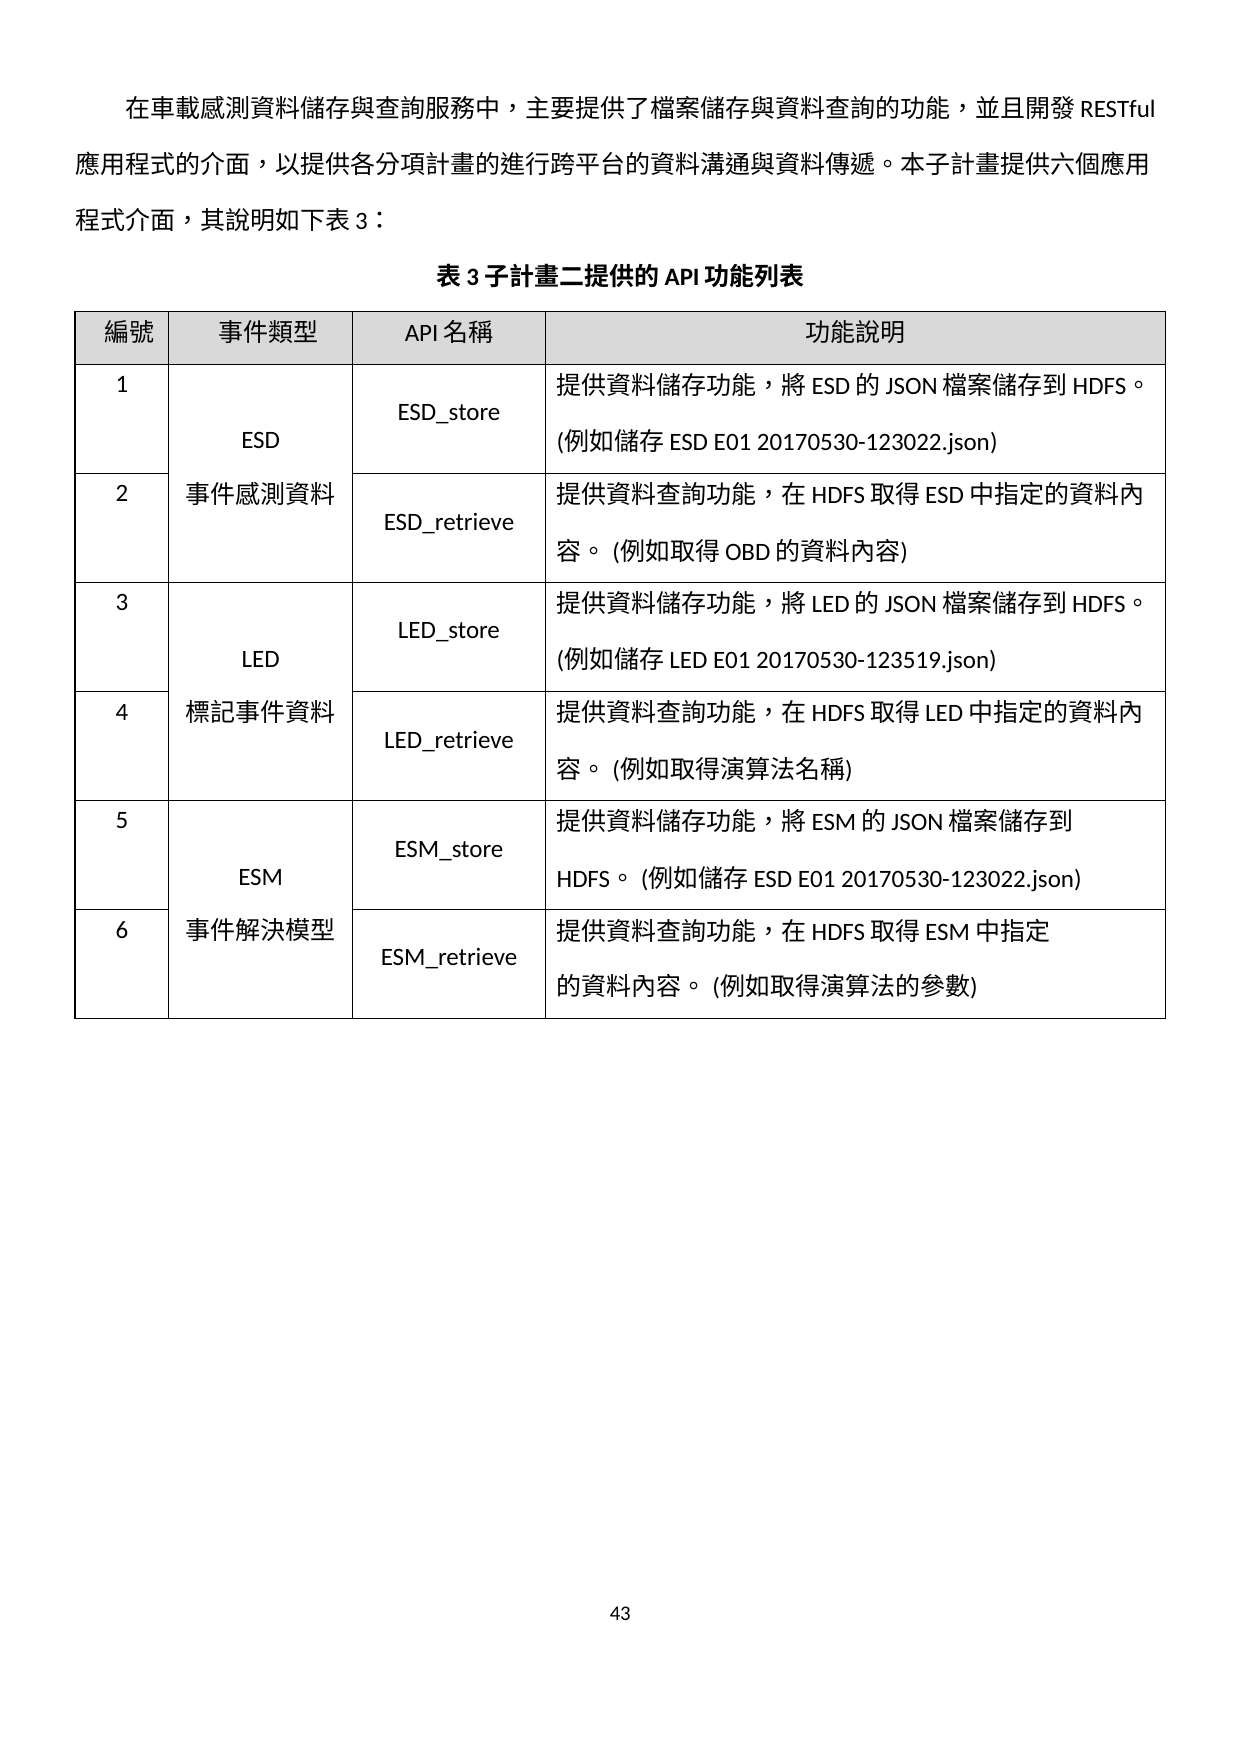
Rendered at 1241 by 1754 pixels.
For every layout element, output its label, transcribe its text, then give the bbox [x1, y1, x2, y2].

text 表3 子計畫二提供的API功能列表 [75, 256, 1165, 293]
table_cell 提供資料查詢功能，在HDFS取得ESD中指定的資料內容。 (例如取得OBD的資料內容) [546, 474, 1165, 582]
table_header 功能說明 [546, 312, 1165, 364]
table_cell ESD 事件感測資料 [169, 365, 352, 582]
table_cell 提供資料儲存功能，將ESD的JSON檔案儲存到HDFS。 (例如儲存ESD E01 20170530-123022.json) [546, 365, 1165, 473]
table_cell 3 [76, 583, 168, 691]
table_cell LED 標記事件資料 [169, 583, 352, 800]
table_cell ESD_retrieve [353, 474, 545, 582]
table_cell 2 [76, 474, 168, 582]
table_cell LED_store [353, 583, 545, 691]
table_header 事件類型 [169, 312, 352, 364]
table_cell ESD_store [353, 365, 545, 473]
table_cell ESM_store [353, 801, 545, 909]
table_cell 提供資料查詢功能，在HDFS取得LED中指定的資料內容。 (例如取得演算法名稱) [546, 692, 1165, 800]
table_header 編號 [76, 312, 168, 364]
table_cell 提供資料儲存功能，將LED的JSON檔案儲存到HDFS。 (例如儲存LED E01 20170530-123519.json) [546, 583, 1165, 691]
text 在車載感測資料儲存與查詢服務中，主要提供了檔案儲存與資料查詢的功能，並且開發RESTful應用程式的介面，以提供各分項計畫的進行跨平台的資料溝通與資料傳遞。本子計畫提供六個應用程式介面，其說明如下表3： [75, 87, 1165, 237]
table_cell LED_retrieve [353, 692, 545, 800]
table_cell 4 [76, 692, 168, 800]
table_cell 提供資料查詢功能，在HDFS取得ESM中指定 的資料內容。 (例如取得演算法的參數) [546, 910, 1165, 1018]
table_header API名稱 [353, 312, 545, 364]
table_cell ESM_retrieve [353, 910, 545, 1018]
table_cell ESM 事件解決模型 [169, 801, 352, 1018]
table_cell 提供資料儲存功能，將ESM的JSON檔案儲存到HDFS。 (例如儲存ESD E01 20170530-123022.json) [546, 801, 1165, 909]
table_cell 1 [76, 365, 168, 473]
table_cell 5 [76, 801, 168, 909]
table_cell 6 [76, 910, 168, 1018]
